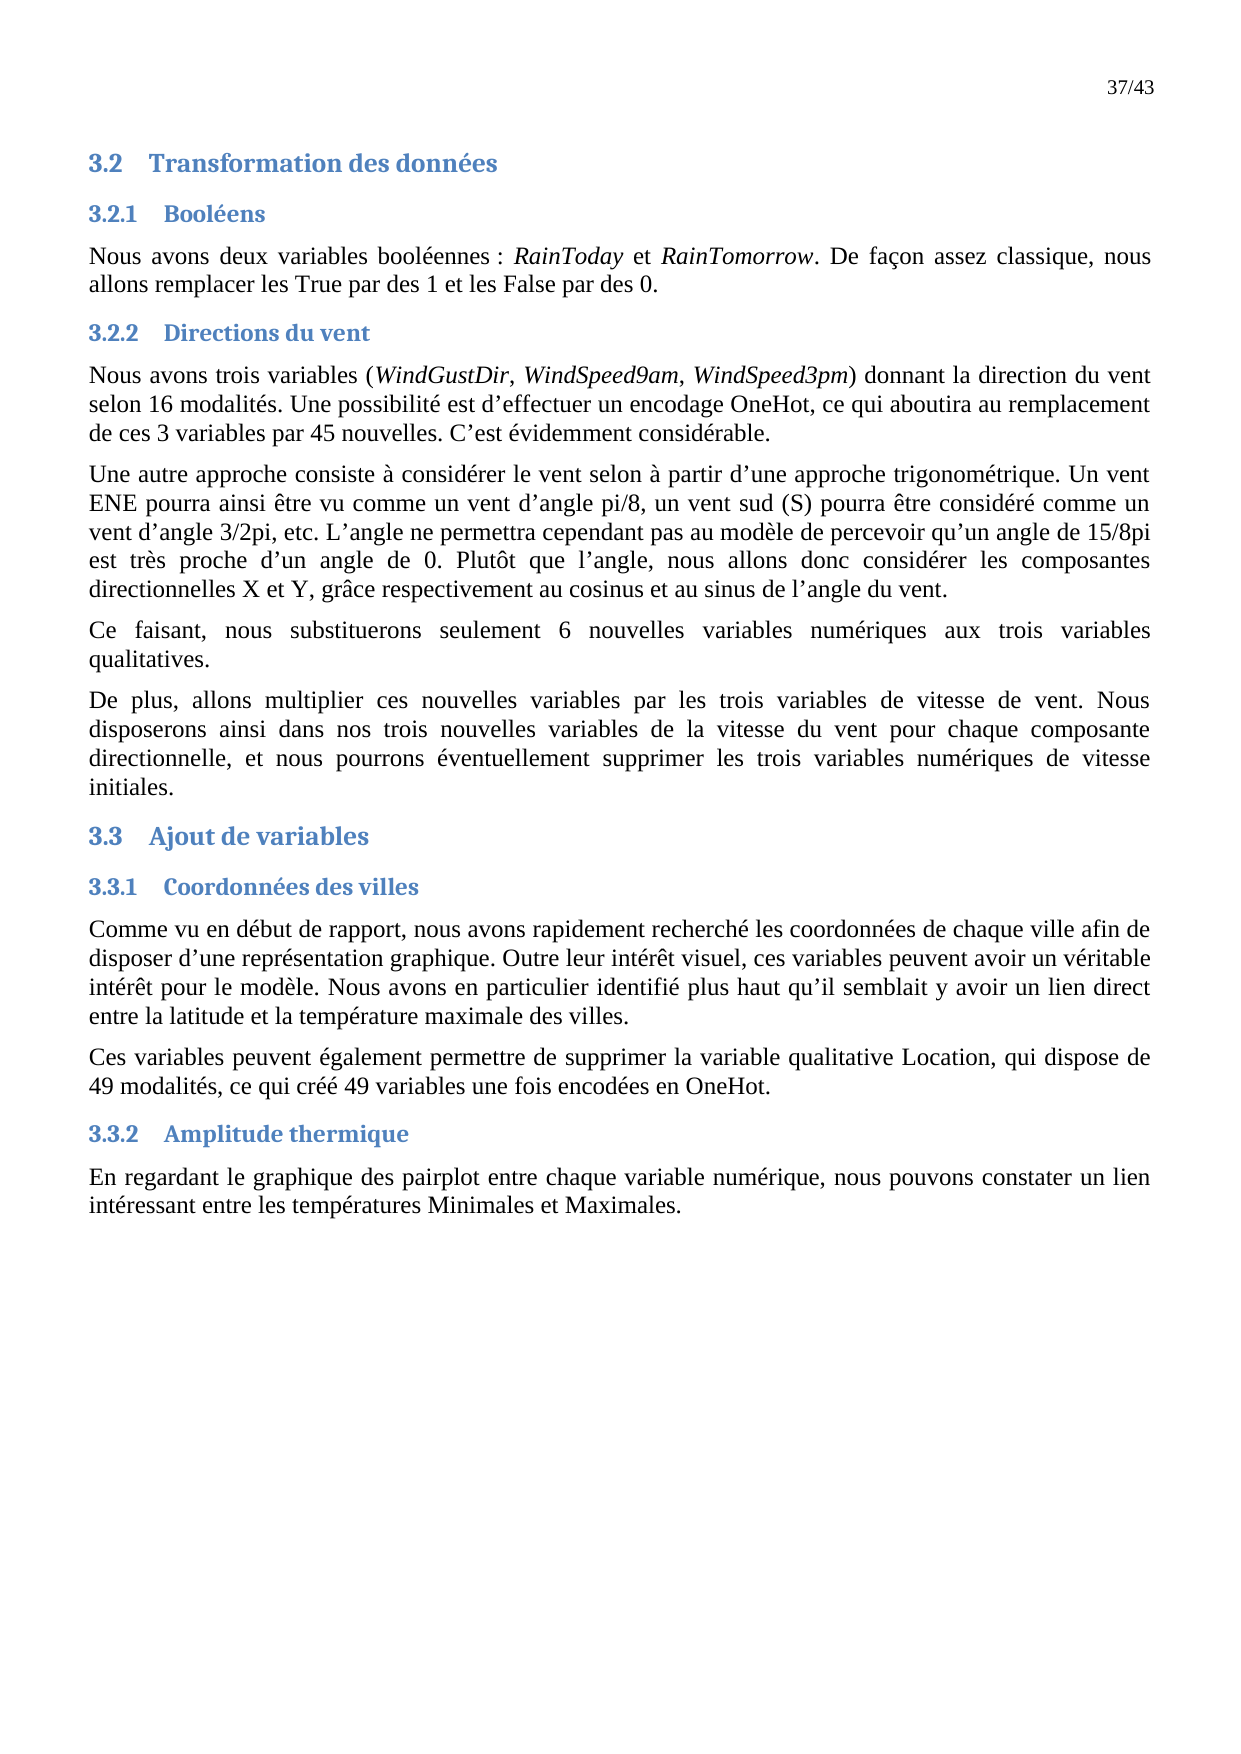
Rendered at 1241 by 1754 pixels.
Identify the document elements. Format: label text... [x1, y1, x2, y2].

subtitle Ajout de variables [89, 821, 1152, 852]
text En regardant le graphique des pairplot entre chaque variable numérique, nous pouvons constater un lien intéressant entre les températures Minimales et Maximales. [89, 1162, 1152, 1219]
subtitle Directions du vent [89, 319, 1152, 348]
text Nous avons deux variables booléennes : RainToday et RainTomorrow. De façon assez classique, nous allons remplacer les True par des 1 et les False par des 0. [89, 241, 1152, 298]
text De plus, allons multiplier ces nouvelles variables par les trois variables de vitesse de vent. Nous disposerons ainsi dans nos trois nouvelles variables de la vitesse du vent pour chaque composante directionnelle, et nous pourrons éventuellement supprimer les trois variables numériques de vitesse initiales. [89, 685, 1152, 800]
text Nous avons trois variables (WindGustDir, WindSpeed9am, WindSpeed3pm) donnant la direction du vent selon 16 modalités. Une possibilité est d’effectuer un encodage OneHot, ce qui aboutira au remplacement de ces 3 variables par 45 nouvelles. C’est évidemment considérable. [89, 360, 1152, 447]
subtitle Booléens [89, 199, 1152, 228]
text Une autre approche consiste à considérer le vent selon à partir d’une approche trigonométrique. Un vent ENE pourra ainsi être vu comme un vent d’angle pi/8, un vent sud (S) pourra être considéré comme un vent d’angle 3/2pi, etc. L’angle ne permettra cependant pas au modèle de percevoir qu’un angle de 15/8pi est très proche d’un angle de 0. Plutôt que l’angle, nous allons donc considérer les composantes directionnelles X et Y, grâce respectivement au cosinus et au sinus de l’angle du vent. [89, 459, 1152, 603]
subtitle Transformation des données [89, 148, 1152, 179]
text Comme vu en début de rapport, nous avons rapidement recherché les coordonnées de chaque ville afin de disposer d’une représentation graphique. Outre leur intérêt visuel, ces variables peuvent avoir un véritable intérêt pour le modèle. Nous avons en particulier identifié plus haut qu’il semblait y avoir un lien direct entre la latitude et la température maximale des villes. [89, 914, 1152, 1029]
text Ces variables peuvent également permettre de supprimer la variable qualitative Location, qui dispose de 49 modalités, ce qui créé 49 variables une fois encodées en OneHot. [89, 1042, 1152, 1099]
subtitle Coordonnées des villes [89, 873, 1152, 902]
subtitle Amplitude thermique [89, 1120, 1152, 1149]
text Ce faisant, nous substituerons seulement 6 nouvelles variables numériques aux trois variables qualitatives. [89, 615, 1152, 673]
